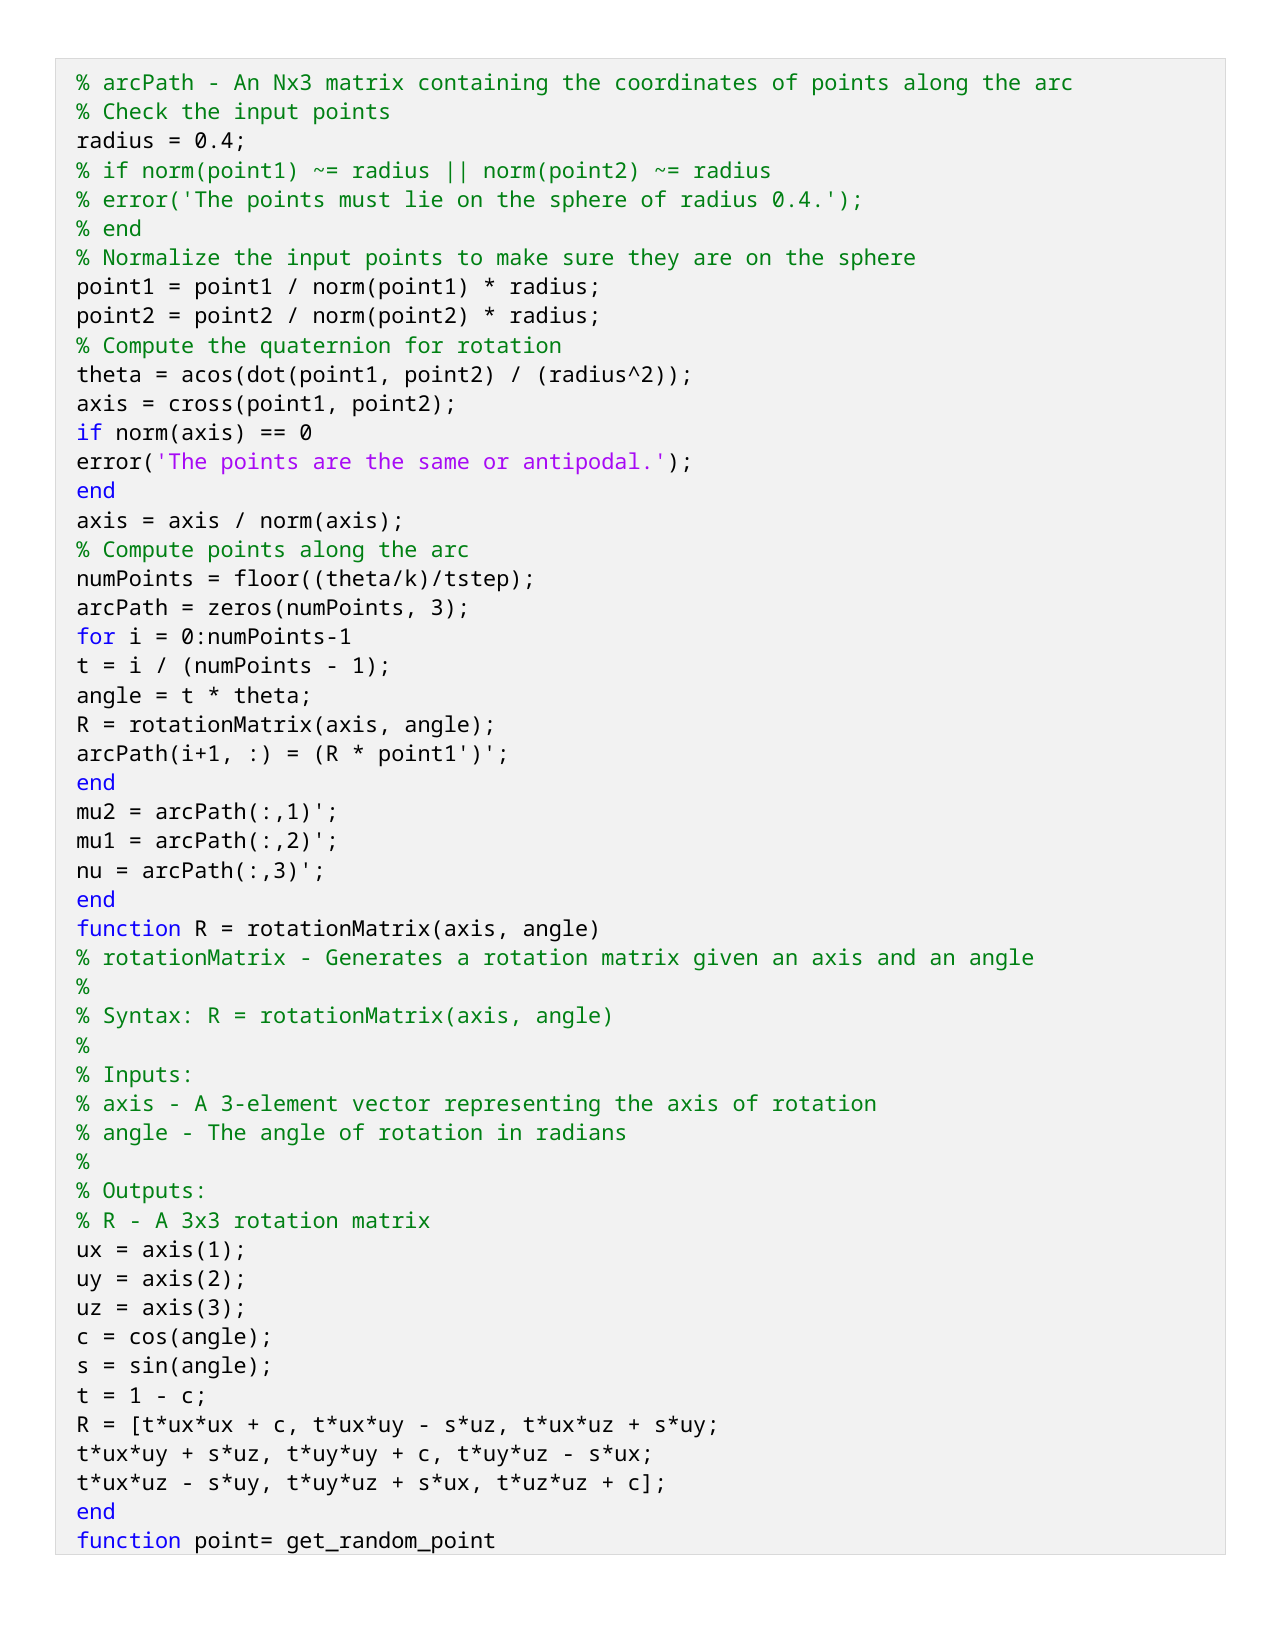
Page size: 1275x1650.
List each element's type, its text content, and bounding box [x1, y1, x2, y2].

text axis = cross(point1, point2); [56, 379, 1225, 408]
text error('The points are the same or antipodal.'); [56, 437, 1225, 467]
text radius = 0.4; [56, 117, 1225, 146]
text % Normalize the input points to make sure they are on the sphere [56, 233, 1225, 262]
text if norm(axis) == 0 [56, 408, 1225, 437]
text theta = acos(dot(point1, point2) / (radius^2)); [56, 350, 1225, 379]
text % [56, 962, 1225, 992]
text point1 = point1 / norm(point1) * radius; [56, 262, 1225, 292]
text mu1 = arcPath(:,2)'; [56, 817, 1225, 846]
text t = 1 - c; [56, 1371, 1225, 1400]
text end [56, 1487, 1225, 1517]
text arcPath(i+1, :) = (R * point1')'; [56, 729, 1225, 758]
text R = [t*ux*ux + c, t*ux*uy - s*uz, t*ux*uz + s*uy; [56, 1400, 1225, 1429]
text point2 = point2 / norm(point2) * radius; [56, 292, 1225, 321]
text % angle - The angle of rotation in radians [56, 1108, 1225, 1137]
text % axis - A 3-element vector representing the axis of rotation [56, 1079, 1225, 1108]
text % Outputs: [56, 1167, 1225, 1196]
text angle = t * theta; [56, 671, 1225, 700]
text ux = axis(1); [56, 1225, 1225, 1254]
text end [56, 875, 1225, 904]
text % [56, 1137, 1225, 1167]
text c = cos(angle); [56, 1312, 1225, 1342]
text nu = arcPath(:,3)'; [56, 846, 1225, 875]
text t*ux*uy + s*uz, t*uy*uy + c, t*uy*uz - s*ux; [56, 1429, 1225, 1458]
text % error('The points must lie on the sphere of radius 0.4.'); [56, 175, 1225, 204]
text numPoints = floor((theta/k)/tstep); [56, 554, 1225, 583]
text % rotationMatrix - Generates a rotation matrix given an axis and an angle [56, 933, 1225, 962]
text % Check the input points [56, 87, 1225, 117]
text end [56, 758, 1225, 787]
text mu2 = arcPath(:,1)'; [56, 787, 1225, 817]
text % end [56, 204, 1225, 233]
text % Syntax: R = rotationMatrix(axis, angle) [56, 992, 1225, 1021]
text s = sin(angle); [56, 1342, 1225, 1371]
text t = i / (numPoints - 1); [56, 642, 1225, 671]
text % R - A 3x3 rotation matrix [56, 1196, 1225, 1225]
text % if norm(point1) ~= radius || norm(point2) ~= radius [56, 146, 1225, 175]
text R = rotationMatrix(axis, angle); [56, 700, 1225, 729]
text function point= get_random_point [56, 1517, 1225, 1554]
text for i = 0:numPoints-1 [56, 612, 1225, 642]
text end [56, 467, 1225, 496]
text % Inputs: [56, 1050, 1225, 1079]
text % Compute points along the arc [56, 525, 1225, 554]
text % Compute the quaternion for rotation [56, 321, 1225, 350]
text axis = axis / norm(axis); [56, 496, 1225, 525]
text arcPath = zeros(numPoints, 3); [56, 583, 1225, 612]
text uy = axis(2); [56, 1254, 1225, 1283]
text t*ux*uz - s*uy, t*uy*uz + s*ux, t*uz*uz + c]; [56, 1458, 1225, 1487]
text % arcPath - An Nx3 matrix containing the coordinates of points along the arc [56, 59, 1225, 87]
text function R = rotationMatrix(axis, angle) [56, 904, 1225, 933]
text uz = axis(3); [56, 1283, 1225, 1312]
text % [56, 1021, 1225, 1050]
